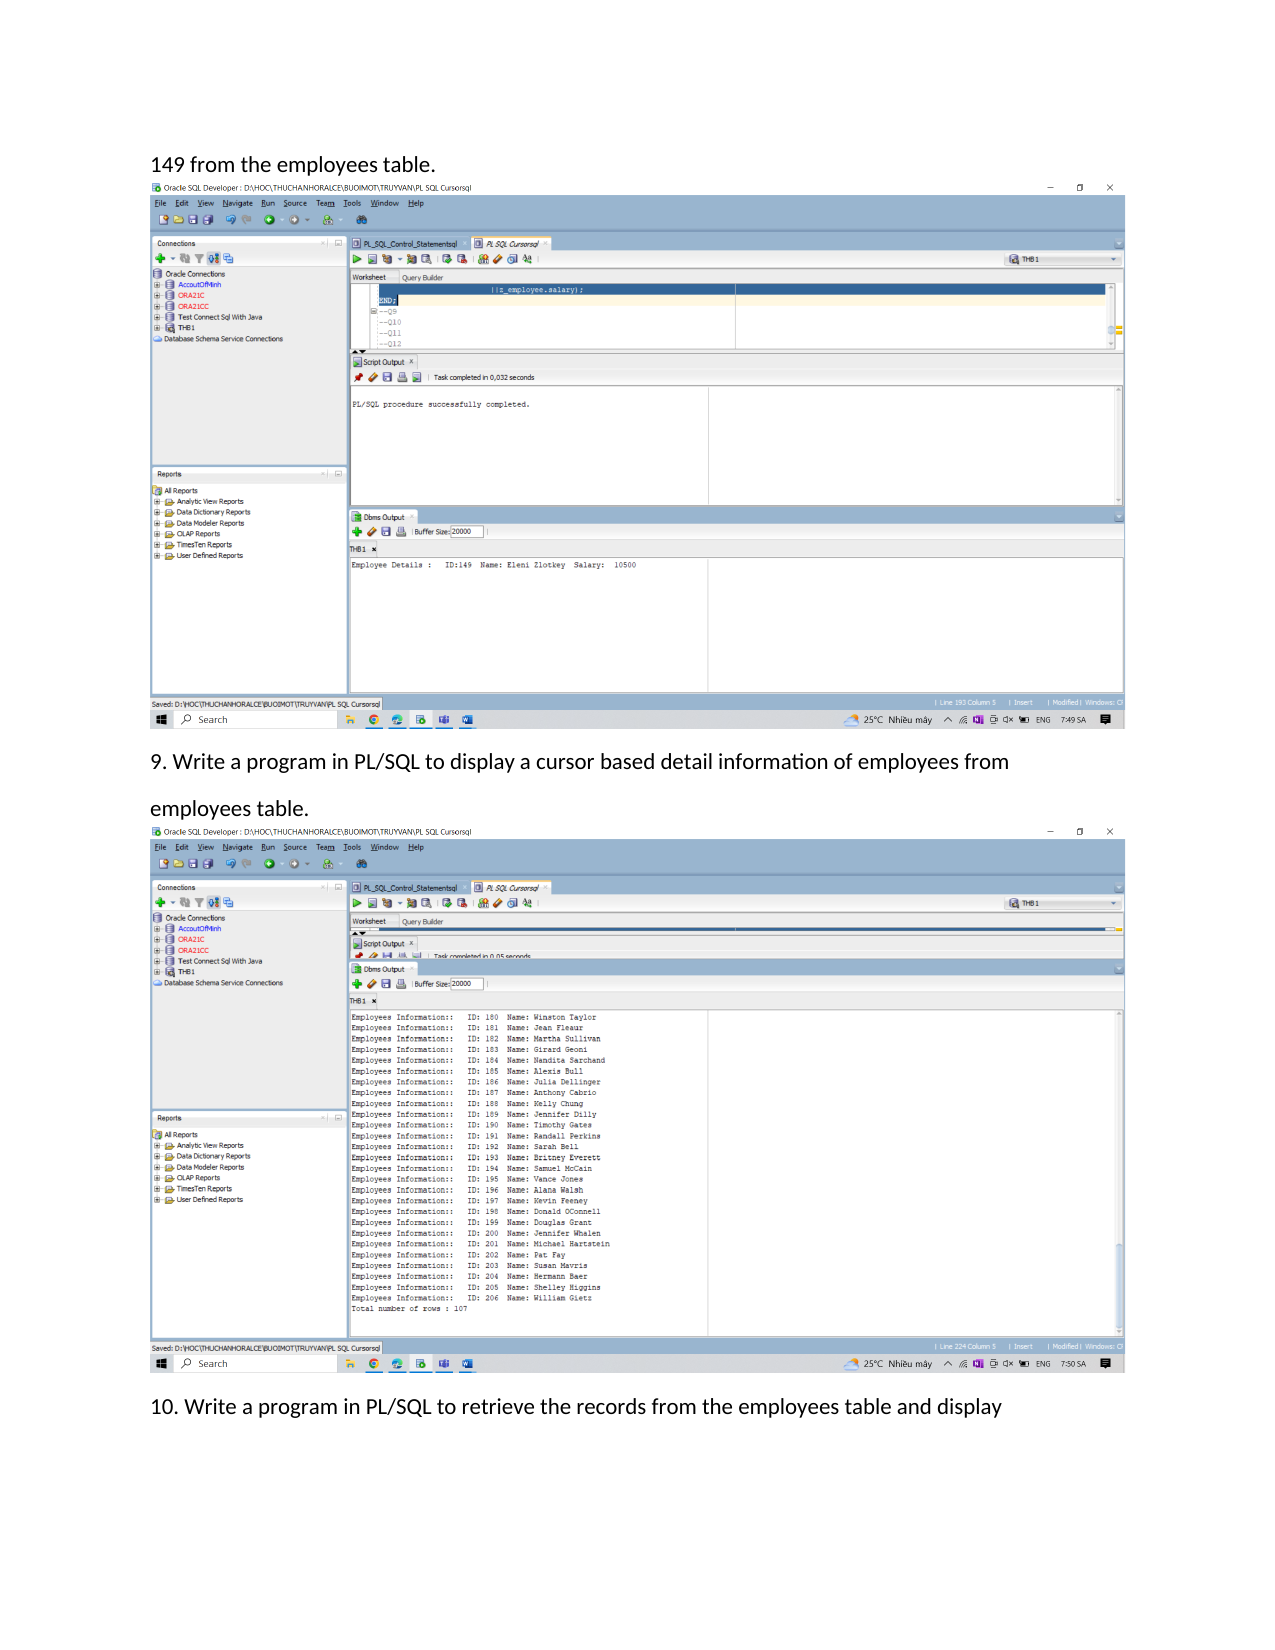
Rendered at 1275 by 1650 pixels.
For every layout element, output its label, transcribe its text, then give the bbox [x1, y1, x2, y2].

text 10. Write a program in PL/SQL to retrieve the records from the employees table and display [150, 1392, 1125, 1420]
picture [150, 824, 1125, 1373]
picture [150, 180, 1125, 729]
text employees table. [150, 794, 1125, 824]
text 9. Write a program in PL/SQL to display a cursor based detail information of employees from [150, 747, 1125, 776]
text 149 from the employees table. [150, 150, 1125, 180]
